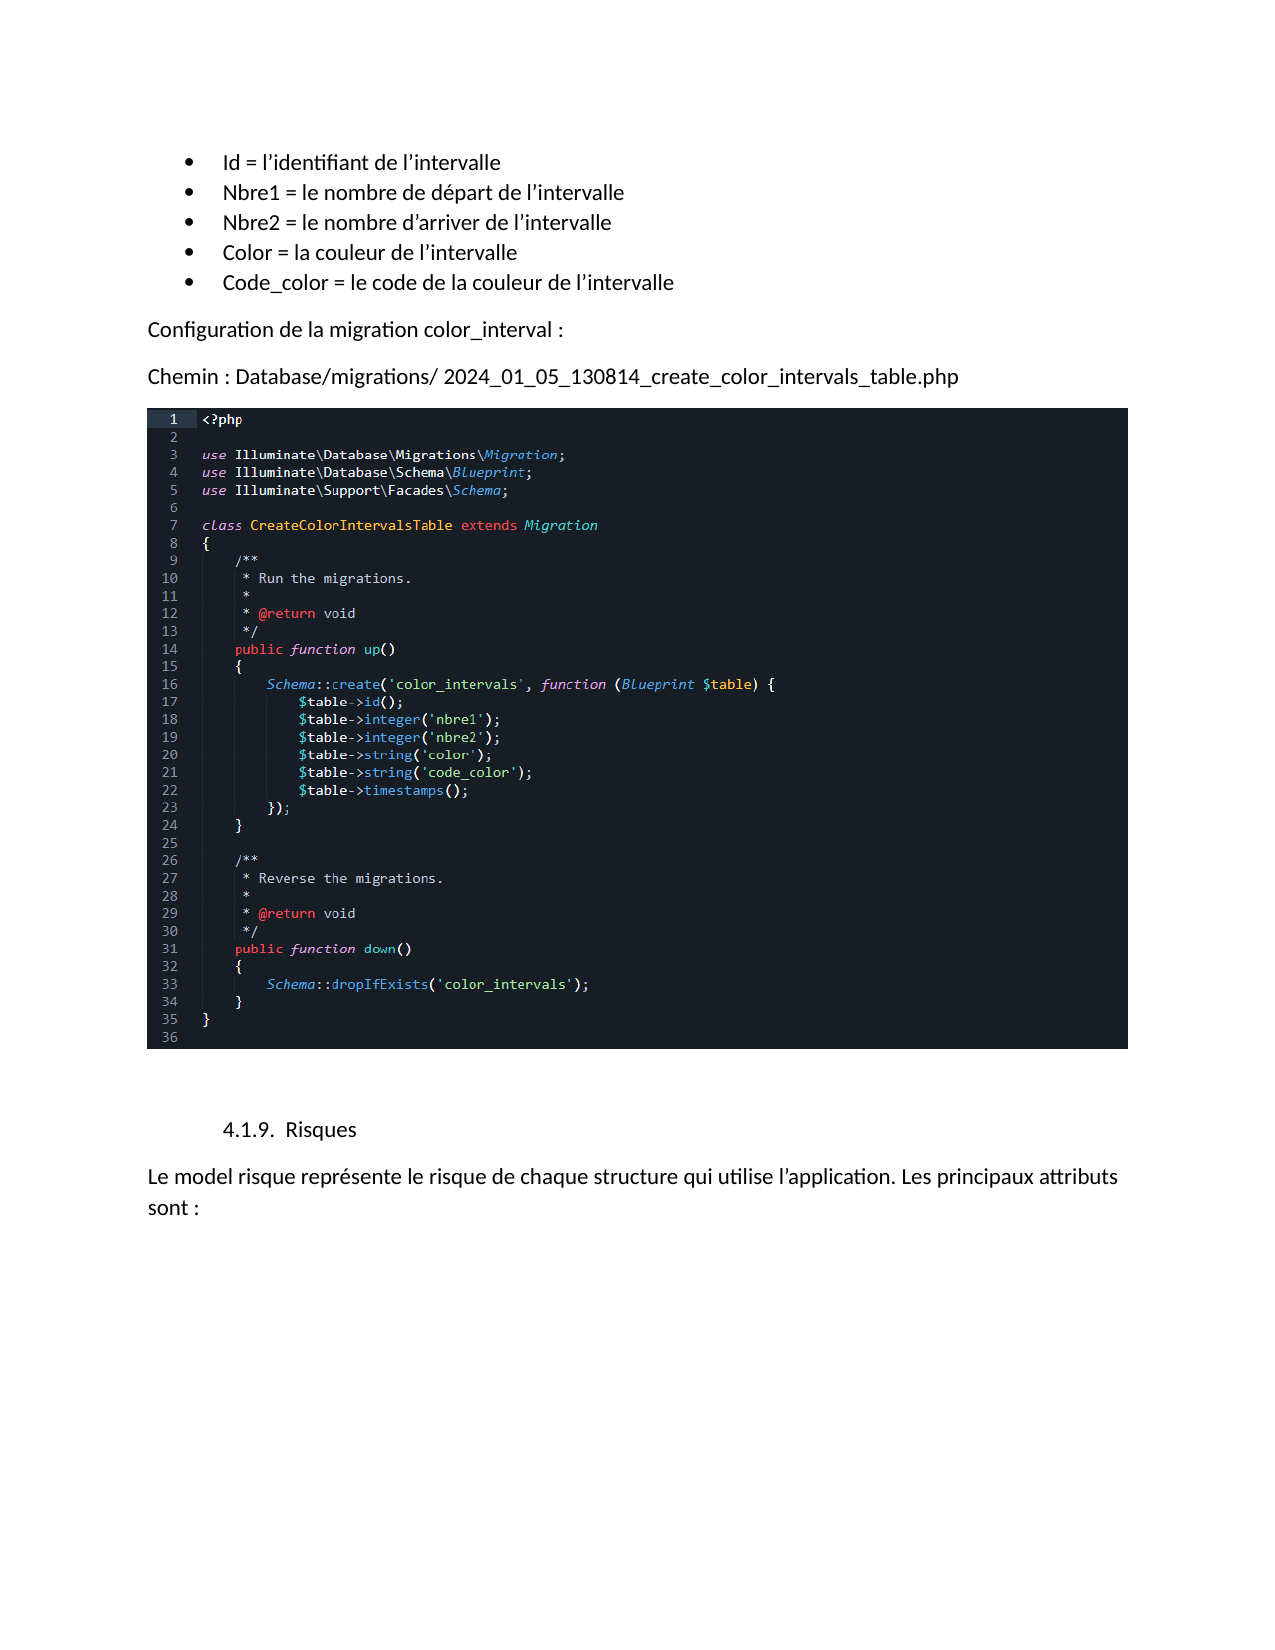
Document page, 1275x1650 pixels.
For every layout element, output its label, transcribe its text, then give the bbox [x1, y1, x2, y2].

list Id = l’identifiant de l’intervalle [185, 148, 1127, 176]
list Nbre1 = le nombre de départ de l’intervalle [185, 178, 1127, 206]
text Configuration de la migration color_interval : [148, 315, 1127, 343]
text Chemin : Database/migrations/ 2024_01_05_130814_create_color_intervals_table.php [148, 362, 1127, 390]
list Code_color = le code de la couleur de l’intervalle [185, 268, 1127, 296]
list Risques [223, 1116, 1127, 1143]
text Le model risque représente le risque de chaque structure qui utilise l’application. Les principaux attributs sont : [148, 1162, 1127, 1221]
list Nbre2 = le nombre d’arriver de l’intervalle [185, 208, 1127, 236]
list Color = la couleur de l’intervalle [185, 238, 1127, 266]
picture [147, 408, 1128, 1049]
